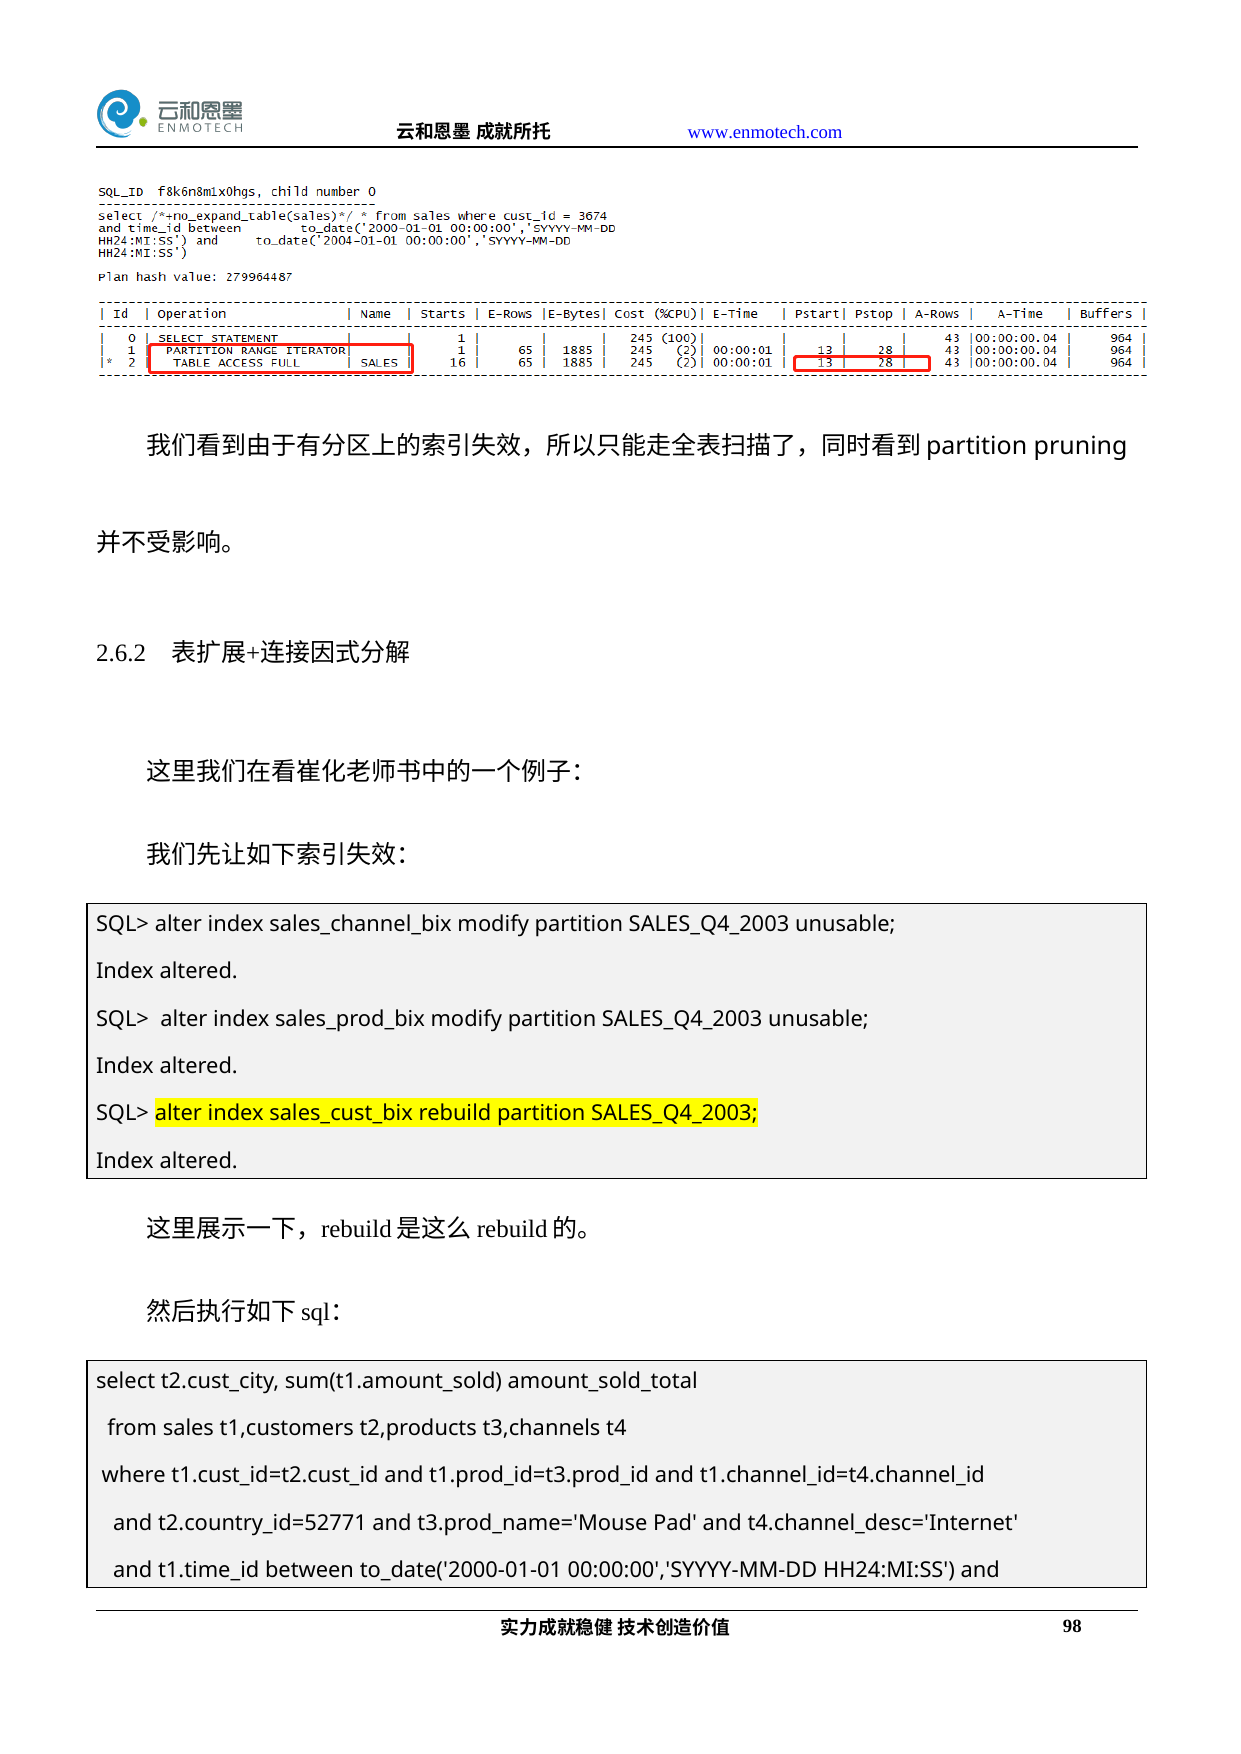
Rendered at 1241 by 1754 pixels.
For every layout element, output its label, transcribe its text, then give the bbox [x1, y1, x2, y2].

subtitle 表扩展+连接因式分解 [96, 618, 1138, 683]
text Index altered. [88, 951, 1146, 986]
text SQL> alter index sales_cust_bix rebuild partition SALES_Q4_2003; [88, 1093, 1146, 1128]
picture [95, 183, 1148, 382]
text SQL> alter index sales_prod_bix modify partition SALES_Q4_2003 unusable; [88, 998, 1146, 1034]
text where t1.cust_id=t2.cust_id and t1.prod_id=t3.prod_id and t1.channel_id=t4.channel_id [88, 1455, 1146, 1491]
text Index altered. [88, 1046, 1146, 1081]
text Index altered. [88, 1140, 1146, 1178]
text 我们先让如下索引失效： [96, 820, 1138, 885]
picture [95, 88, 245, 139]
text 我们看到由于有分区上的索引失效，所以只能走全表扫描了，同时看到partition pruning并不受影响。 [96, 411, 1138, 573]
text 然后执行如下sql： [96, 1277, 1138, 1342]
text 这里我们在看崔化老师书中的一个例子： [96, 737, 1138, 802]
text SQL> alter index sales_channel_bix modify partition SALES_Q4_2003 unusable; [88, 904, 1146, 939]
text 这里展示一下，rebuild是这么rebuild的。 [96, 1194, 1138, 1259]
text and t1.time_id between to_date('2000-01-01 00:00:00','SYYYY-MM-DD HH24:MI:SS') and [88, 1550, 1146, 1587]
text select t2.cust_city, sum(t1.amount_sold) amount_sold_total [88, 1361, 1146, 1396]
text and t2.country_id=52771 and t3.prod_name='Mouse Pad' and t4.channel_desc='Internet' [88, 1502, 1146, 1538]
text from sales t1,customers t2,products t3,channels t4 [88, 1408, 1146, 1443]
